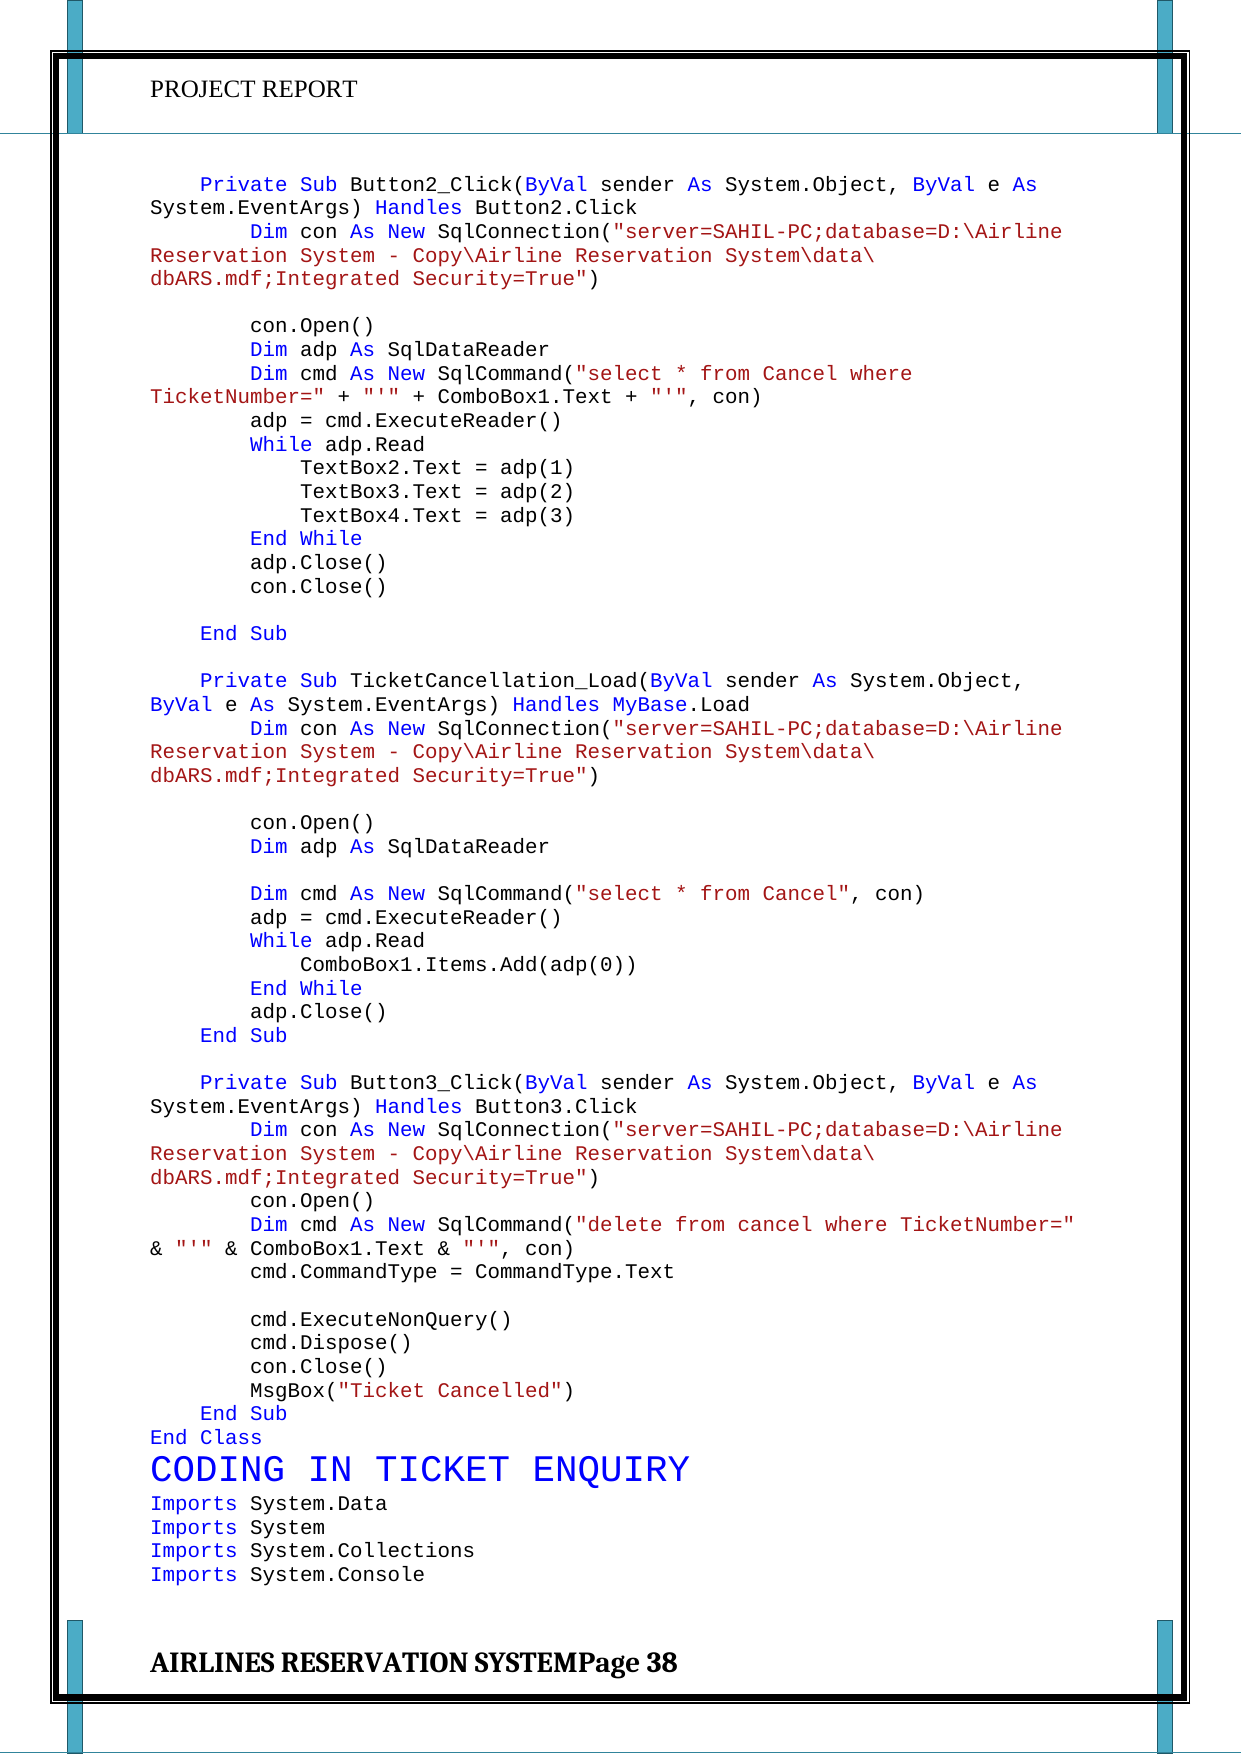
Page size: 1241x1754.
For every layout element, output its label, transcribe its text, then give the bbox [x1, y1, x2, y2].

text Private Sub Button2_Click(ByVal sender As System.Object, ByVal e As System.EventArgs) Handles Button2.Click [150, 174, 1090, 221]
text Dim cmd As New SqlCommand("select * from Cancel where TicketNumber=" + "'" + ComboBox1.Text + "'", con) [150, 363, 1090, 410]
text adp = cmd.ExecuteReader() [150, 410, 1090, 434]
text cmd.CommandType = CommandType.Text [150, 1261, 1090, 1285]
text Imports System [150, 1517, 1090, 1540]
text TextBox2.Text = adp(1) [150, 457, 1090, 481]
text End While [150, 528, 1090, 552]
text Dim adp As SqlDataReader [150, 836, 1090, 859]
text adp.Close() [150, 1001, 1090, 1025]
text Private Sub Button3_Click(ByVal sender As System.Object, ByVal e As System.EventArgs) Handles Button3.Click [150, 1072, 1090, 1119]
text End Sub [150, 623, 1090, 647]
text con.Open() [150, 316, 1090, 339]
text CODING IN TICKET ENQUIRY [150, 1451, 1090, 1493]
text TextBox3.Text = adp(2) [150, 481, 1090, 505]
text While adp.Read [150, 930, 1090, 954]
text Dim adp As SqlDataReader [150, 339, 1090, 363]
text End Class [150, 1427, 1090, 1451]
text MsgBox("Ticket Cancelled") [150, 1379, 1090, 1403]
text Private Sub TicketCancellation_Load(ByVal sender As System.Object, ByVal e As System.EventArgs) Handles MyBase.Load [150, 670, 1090, 717]
text Dim con As New SqlConnection("server=SAHIL-PC;database=D:\Airline Reservation System - Copy\Airline Reservation System\data\dbARS.mdf;Integrated Security=True") [150, 221, 1090, 292]
text Dim con As New SqlConnection("server=SAHIL-PC;database=D:\Airline Reservation System - Copy\Airline Reservation System\data\dbARS.mdf;Integrated Security=True") [150, 1119, 1090, 1190]
text cmd.Dispose() [150, 1332, 1090, 1356]
text con.Close() [150, 1356, 1090, 1379]
text Imports System.Collections [150, 1540, 1090, 1564]
text con.Open() [150, 812, 1090, 836]
text End While [150, 978, 1090, 1001]
text Dim con As New SqlConnection("server=SAHIL-PC;database=D:\Airline Reservation System - Copy\Airline Reservation System\data\dbARS.mdf;Integrated Security=True") [150, 717, 1090, 788]
text adp = cmd.ExecuteReader() [150, 907, 1090, 930]
text adp.Close() [150, 552, 1090, 576]
text Dim cmd As New SqlCommand("select * from Cancel", con) [150, 883, 1090, 907]
text End Sub [150, 1403, 1090, 1427]
text con.Close() [150, 576, 1090, 599]
text Imports System.Console [150, 1564, 1090, 1588]
text ComboBox1.Items.Add(adp(0)) [150, 954, 1090, 978]
text con.Open() [150, 1190, 1090, 1214]
text cmd.ExecuteNonQuery() [150, 1309, 1090, 1332]
text While adp.Read [150, 434, 1090, 457]
text Imports System.Data [150, 1493, 1090, 1517]
text End Sub [150, 1025, 1090, 1048]
text TextBox4.Text = adp(3) [150, 505, 1090, 528]
text Dim cmd As New SqlCommand("delete from cancel where TicketNumber=" & "'" & ComboBox1.Text & "'", con) [150, 1214, 1090, 1261]
